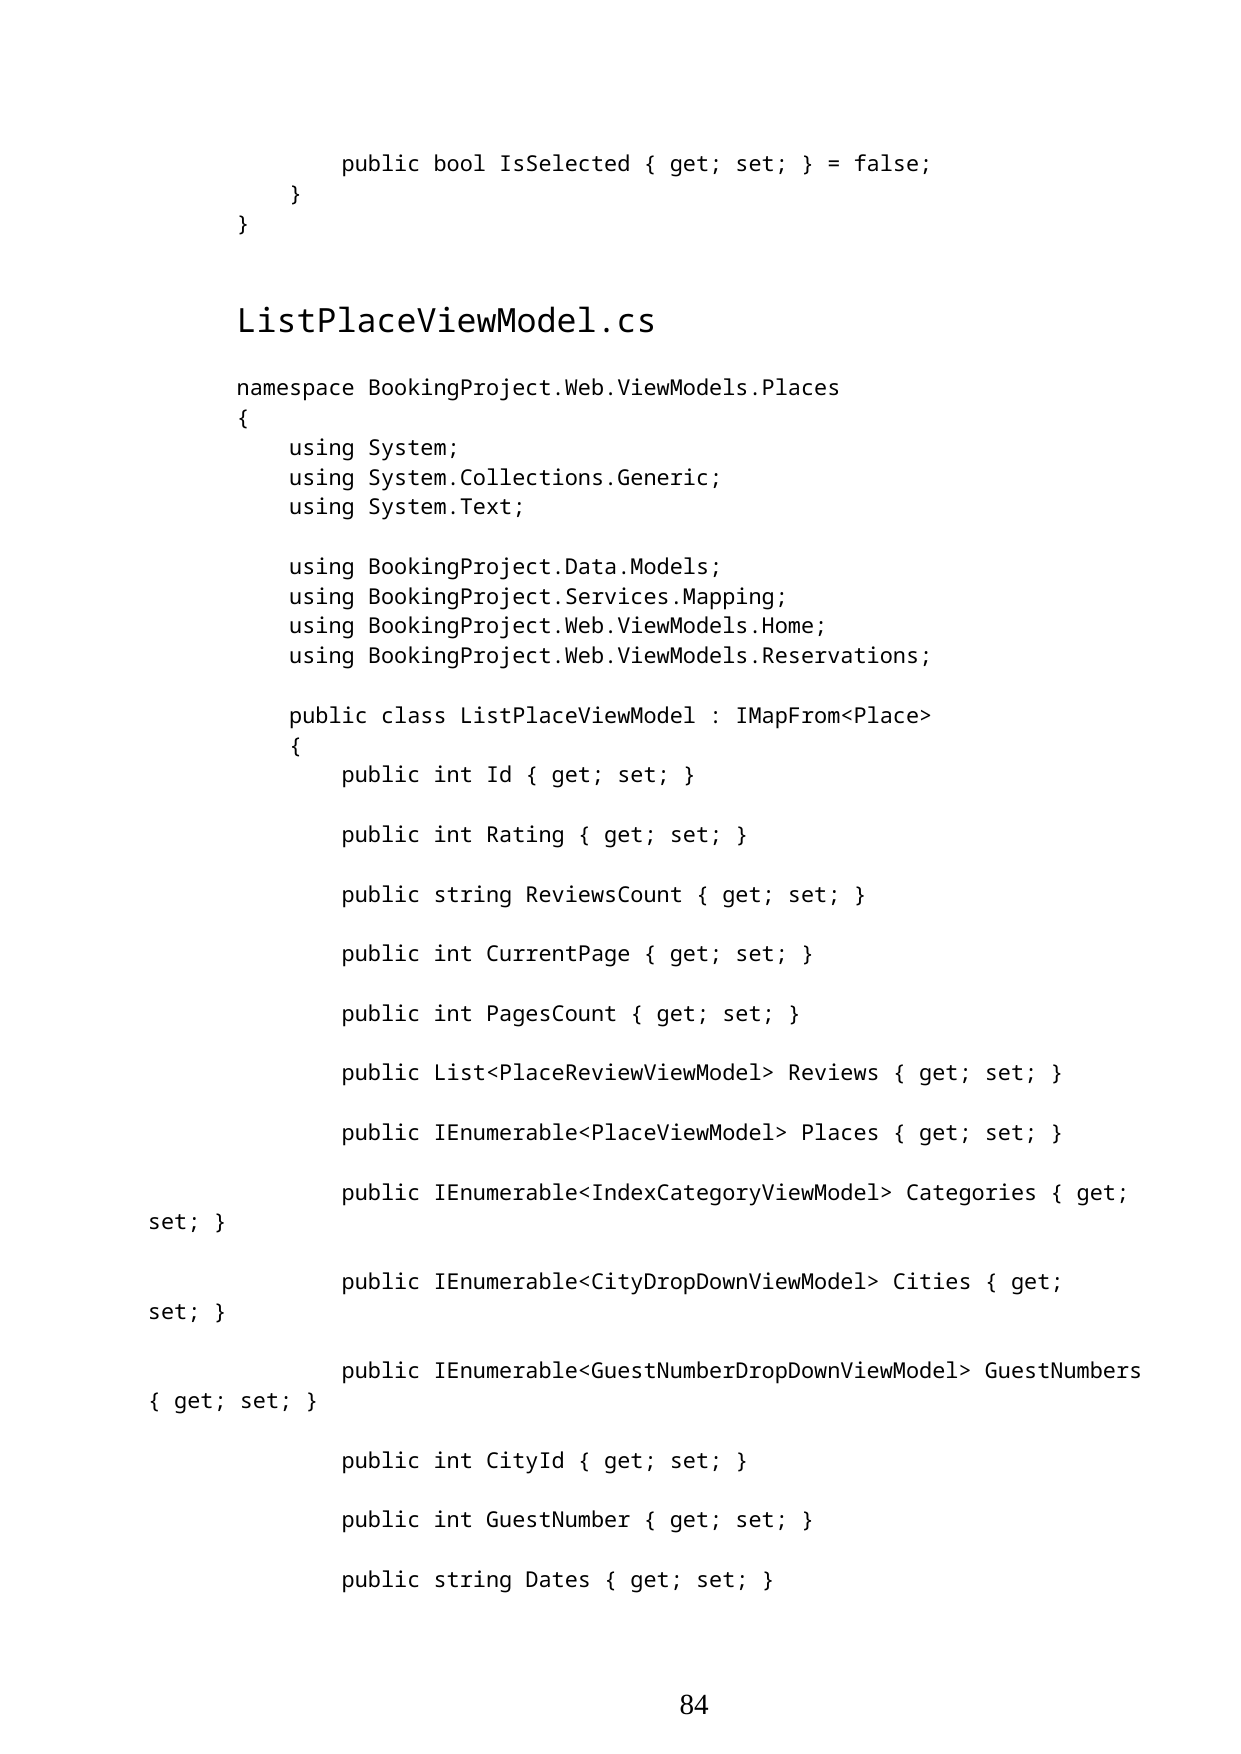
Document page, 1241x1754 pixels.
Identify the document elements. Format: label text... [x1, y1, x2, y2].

text public string Dates { get; set; } [148, 1564, 1152, 1593]
text } [148, 207, 1152, 237]
text using System.Collections.Generic; [148, 461, 1152, 491]
text public string ReviewsCount { get; set; } [148, 878, 1152, 908]
text using System; [148, 432, 1152, 461]
text public int PagesCount { get; set; } [148, 998, 1152, 1027]
text using BookingProject.Services.Mapping; [148, 581, 1152, 610]
text } [148, 178, 1152, 207]
text using BookingProject.Web.ViewModels.Reservations; [148, 640, 1152, 670]
text public bool IsSelected { get; set; } = false; [148, 148, 1152, 178]
text { [148, 402, 1152, 432]
text public IEnumerable<GuestNumberDropDownViewModel> GuestNumbers { get; set; } [148, 1355, 1152, 1415]
text using BookingProject.Web.ViewModels.Home; [148, 610, 1152, 640]
text namespace BookingProject.Web.ViewModels.Places [148, 372, 1152, 402]
text public IEnumerable<IndexCategoryViewModel> Categories { get; set; } [148, 1176, 1152, 1236]
text public int CityId { get; set; } [148, 1444, 1152, 1474]
text public IEnumerable<PlaceViewModel> Places { get; set; } [148, 1117, 1152, 1147]
text using BookingProject.Data.Models; [148, 551, 1152, 581]
text public class ListPlaceViewModel : IMapFrom<Place> [148, 700, 1152, 729]
text public int Rating { get; set; } [148, 819, 1152, 849]
text using System.Text; [148, 491, 1152, 521]
text public IEnumerable<CityDropDownViewModel> Cities { get; set; } [148, 1266, 1152, 1325]
text public int GuestNumber { get; set; } [148, 1504, 1152, 1534]
text public int CurrentPage { get; set; } [148, 938, 1152, 968]
text public List<PlaceReviewViewModel> Reviews { get; set; } [148, 1057, 1152, 1087]
text ListPlaceViewModel.cs [148, 297, 1152, 342]
text public int Id { get; set; } [148, 759, 1152, 789]
text { [148, 729, 1152, 759]
